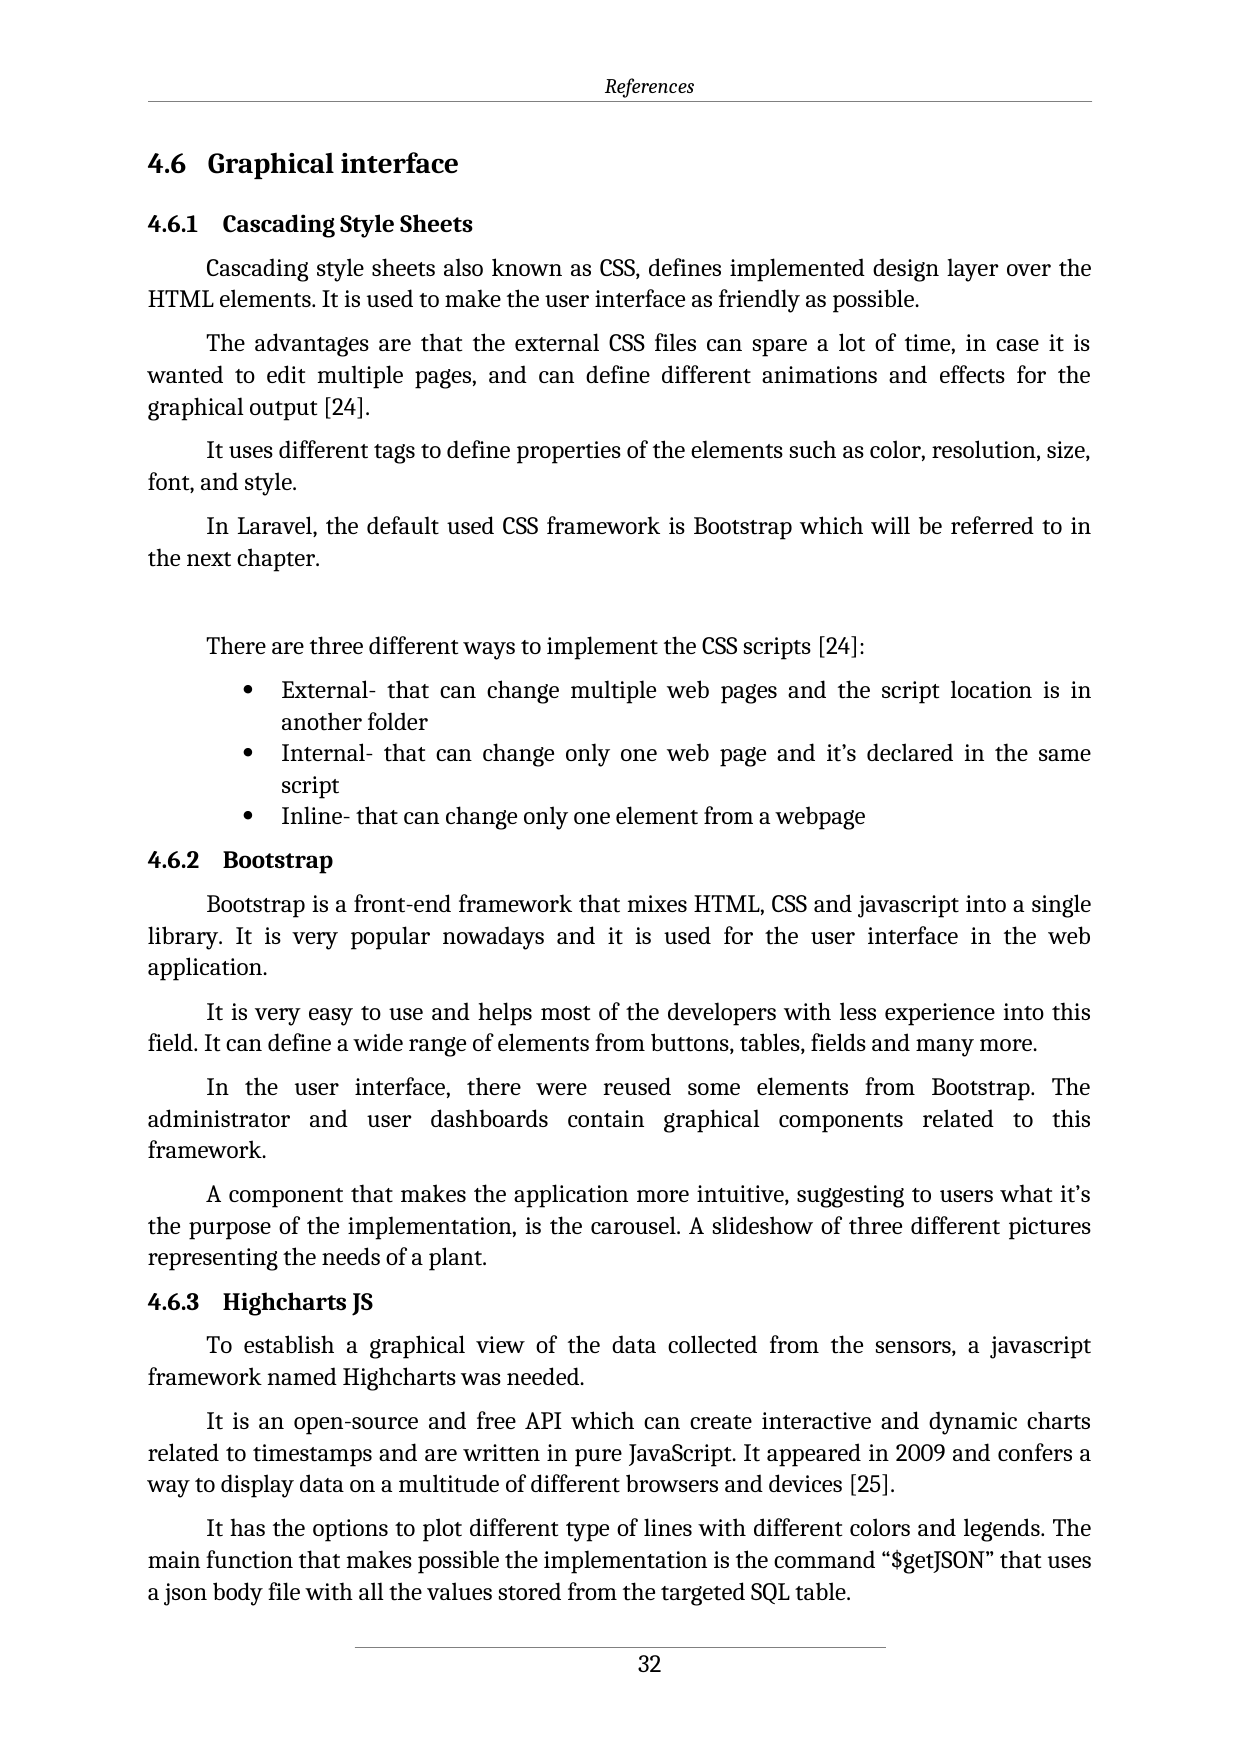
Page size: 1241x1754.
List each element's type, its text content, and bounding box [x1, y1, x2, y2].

subtitle Cascading Style Sheets [148, 209, 1092, 238]
text It has the options to plot different type of lines with different colors and legends. The main function that makes possible the implementation is the command “$getJSON” that uses a json body file with all the values stored from the targeted SQL table. [148, 1514, 1092, 1606]
list Inline- that can change only one element from a webpage [244, 802, 1092, 831]
text Cascading style sheets also known as CSS, defines implemented design layer over the HTML elements. It is used to make the user interface as friendly as possible. [148, 254, 1092, 314]
text To establish a graphical view of the data collected from the sensors, a javascript framework named Highcharts was needed. [148, 1331, 1092, 1392]
text Bootstrap is a front-end framework that mixes HTML, CSS and javascript into a single library. It is very popular nowadays and it is used for the user interface in the web application. [148, 890, 1092, 982]
subtitle Graphical interface [148, 148, 1092, 181]
text It uses different tags to define properties of the elements such as color, resolution, size, font, and style. [148, 436, 1092, 497]
text In Laravel, the default used CSS framework is Bootstrap which will be referred to in the next chapter. [148, 512, 1092, 572]
list Internal- that can change only one web page and it’s declared in the same script [244, 739, 1092, 799]
text The advantages are that the external CSS files can spare a lot of time, in case it is wanted to edit multiple pages, and can define different animations and effects for the graphical output. [148, 329, 1092, 421]
text In the user interface, there were reused some elements from Bootstrap. The administrator and user dashboards contain graphical components related to this framework. [148, 1073, 1092, 1165]
subtitle Highcharts JS [148, 1287, 1092, 1316]
text It is very easy to use and helps most of the developers with less experience into this field. It can define a wide range of elements from buttons, tables, fields and many more. [148, 997, 1092, 1058]
text A component that makes the application more intuitive, suggesting to users what it’s the purpose of the implementation, is the carousel. A slideshow of three different pictures representing the needs of a plant. [148, 1180, 1092, 1272]
list External- that can change multiple web pages and the script location is in another folder [244, 676, 1092, 736]
text It is an open-source and free API which can create interactive and dynamic charts related to timestamps and are written in pure JavaScript. It appeared in 2009 and confers a way to display data on a multitude of different browsers and devices. [148, 1407, 1092, 1499]
subtitle Bootstrap [148, 846, 1092, 875]
text There are three different ways to implement the CSS scripts: [148, 632, 1092, 661]
